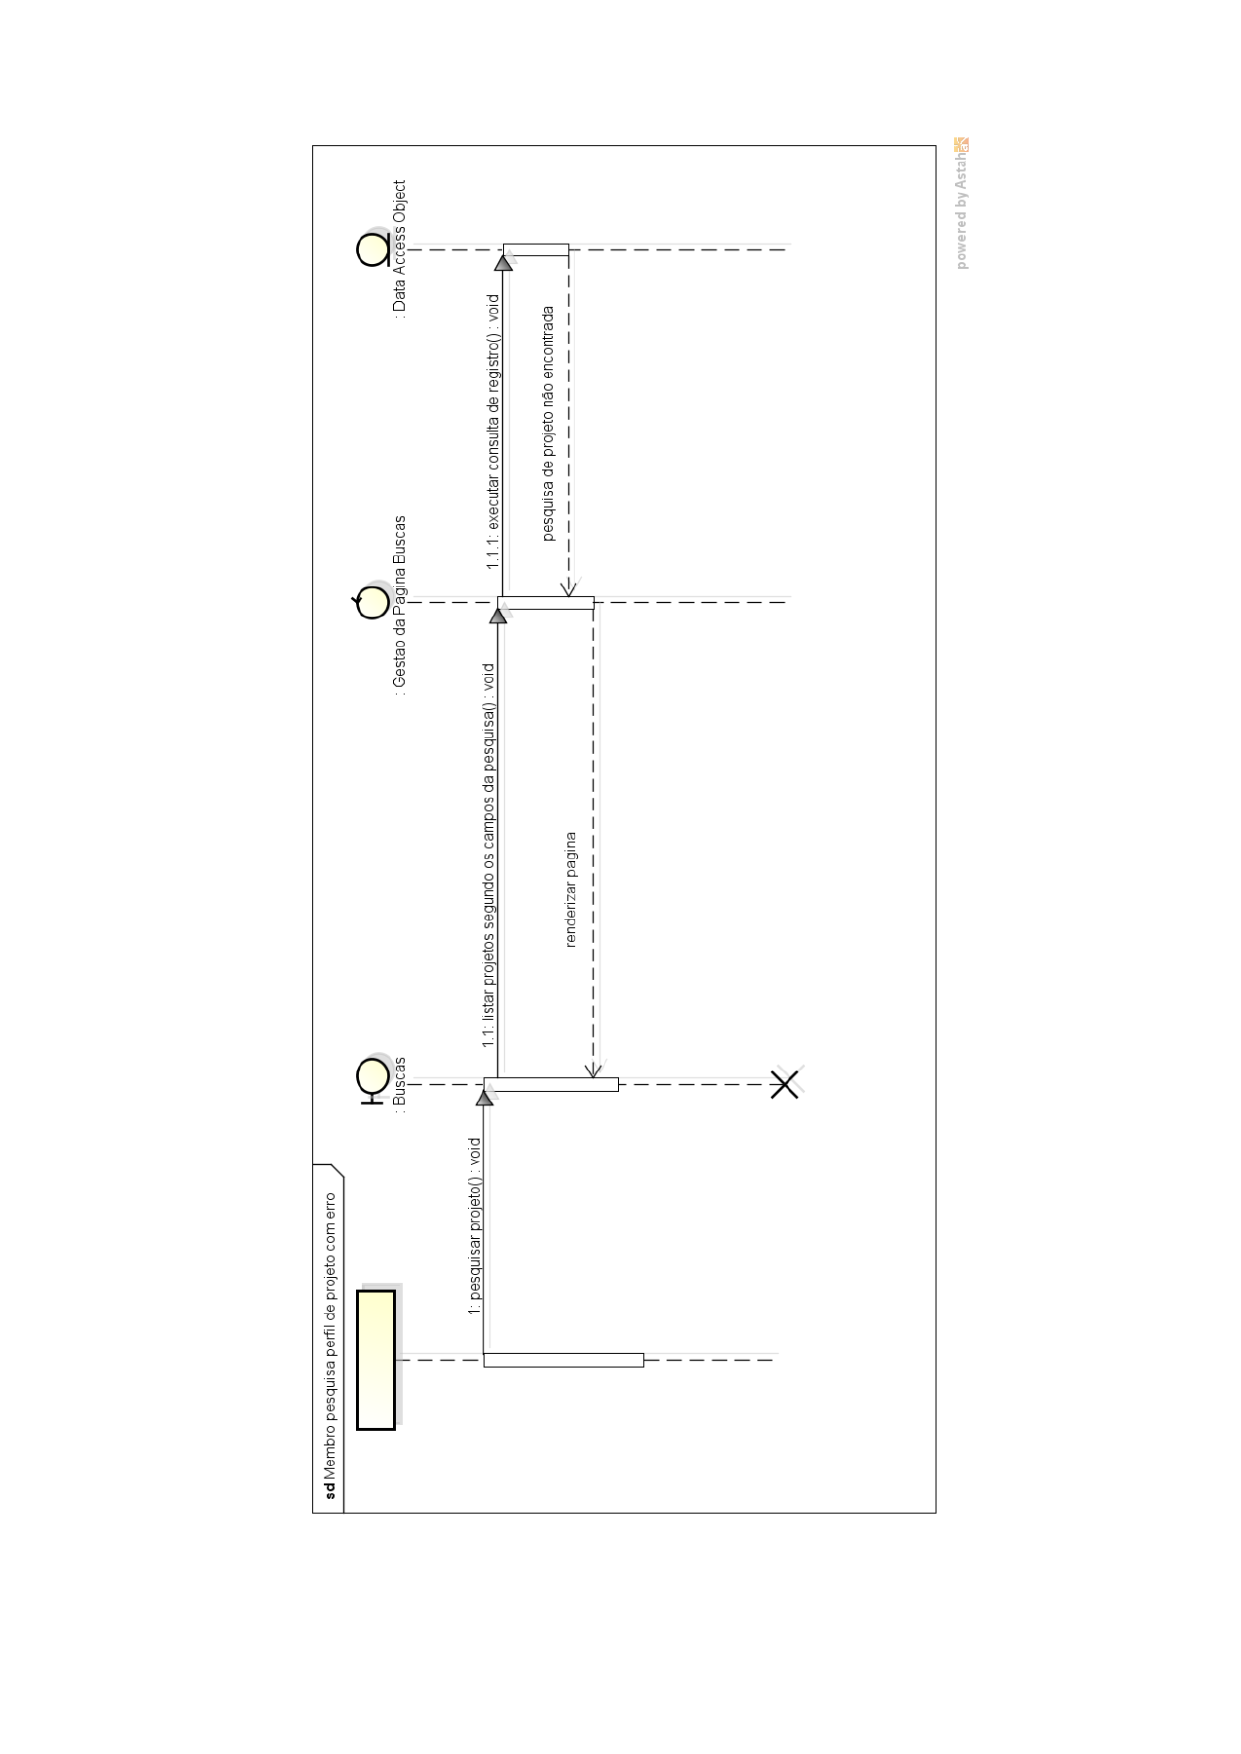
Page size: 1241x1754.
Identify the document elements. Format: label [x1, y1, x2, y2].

picture [300, 134, 972, 1524]
